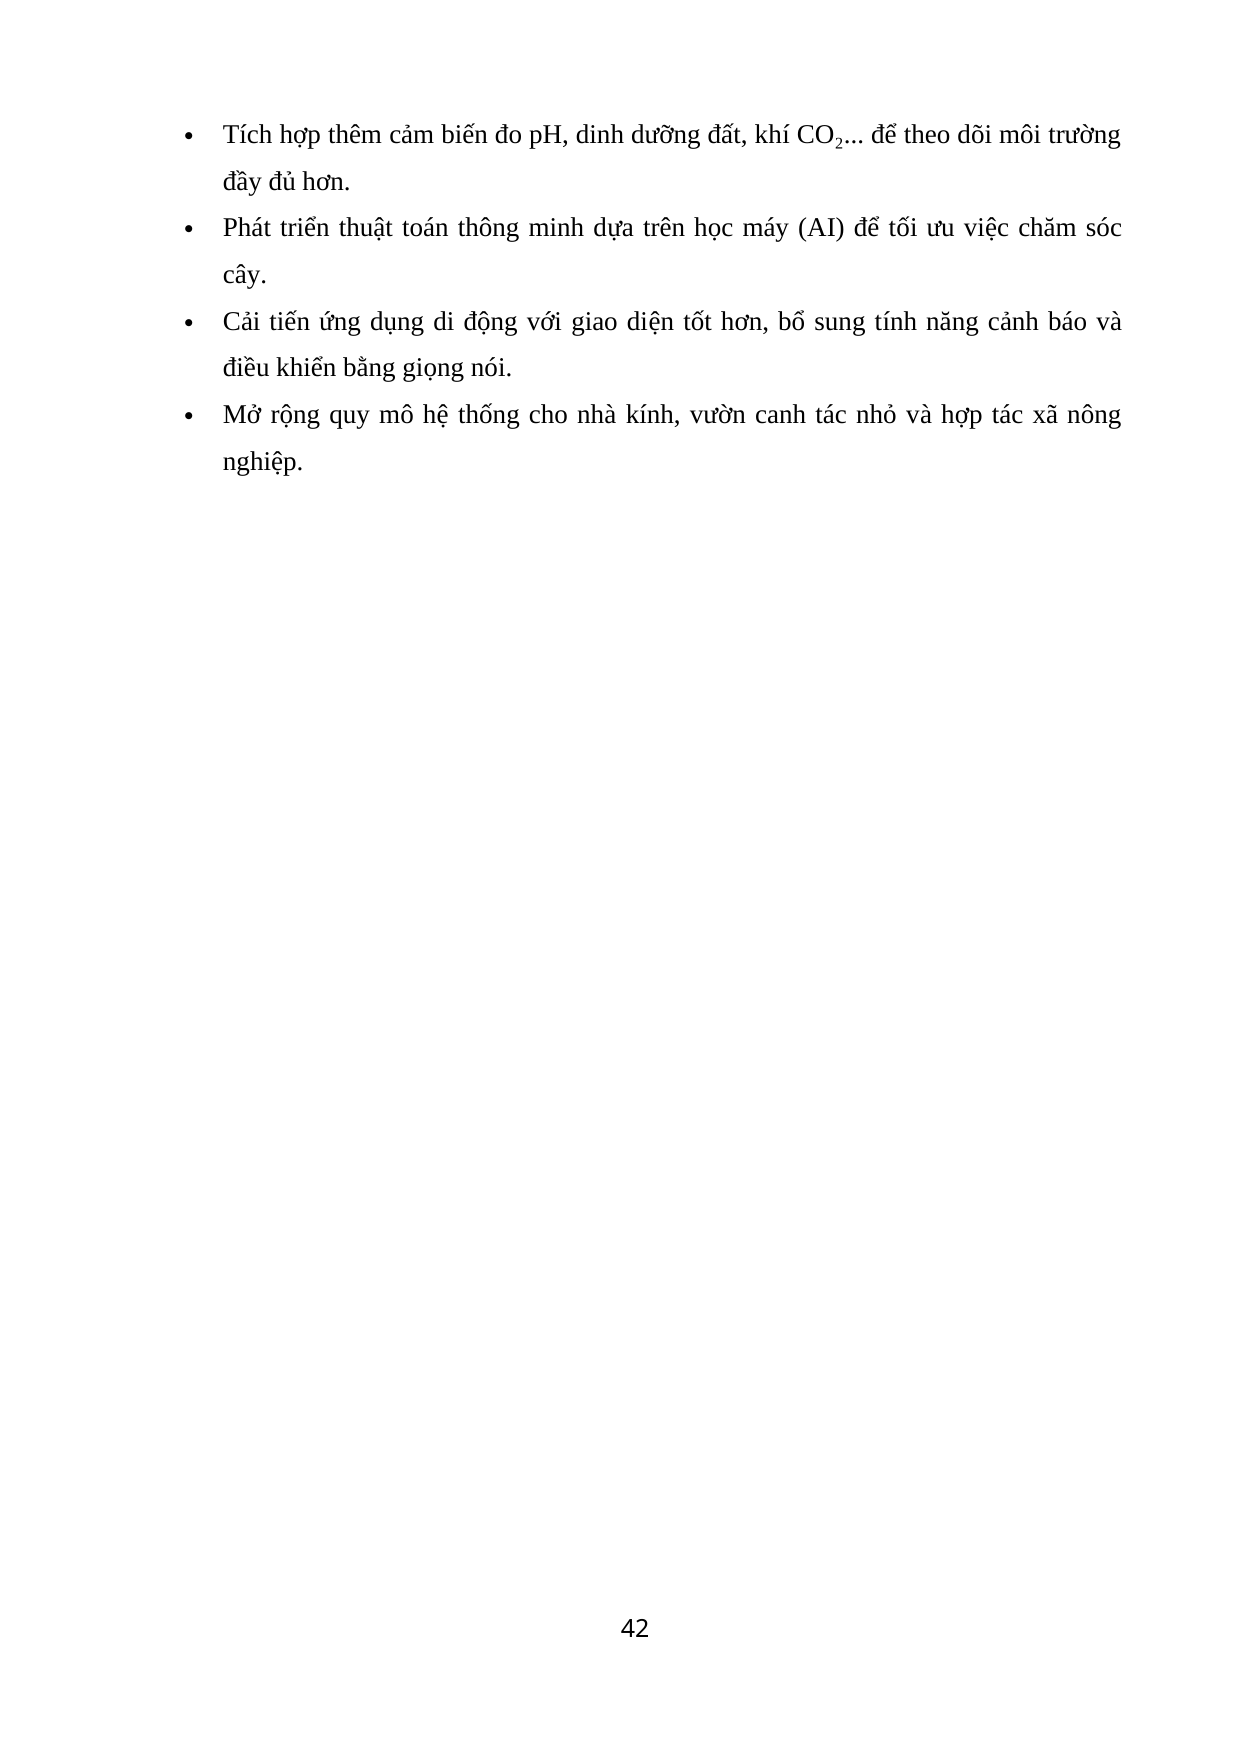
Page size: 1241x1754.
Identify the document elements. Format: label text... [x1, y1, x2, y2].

list Cải tiến ứng dụng di động với giao diện tốt hơn, bổ sung tính năng cảnh báo và điều khiển bằng giọng nói. [185, 305, 1122, 383]
list Tích hợp thêm cảm biến đo pH, dinh dưỡng đất, khí CO₂... để theo dõi môi trường đầy đủ hơn. [185, 118, 1122, 196]
list Mở rộng quy mô hệ thống cho nhà kính, vườn canh tác nhỏ và hợp tác xã nông nghiệp. [185, 398, 1122, 476]
list Phát triển thuật toán thông minh dựa trên học máy (AI) để tối ưu việc chăm sóc cây. [185, 211, 1122, 289]
